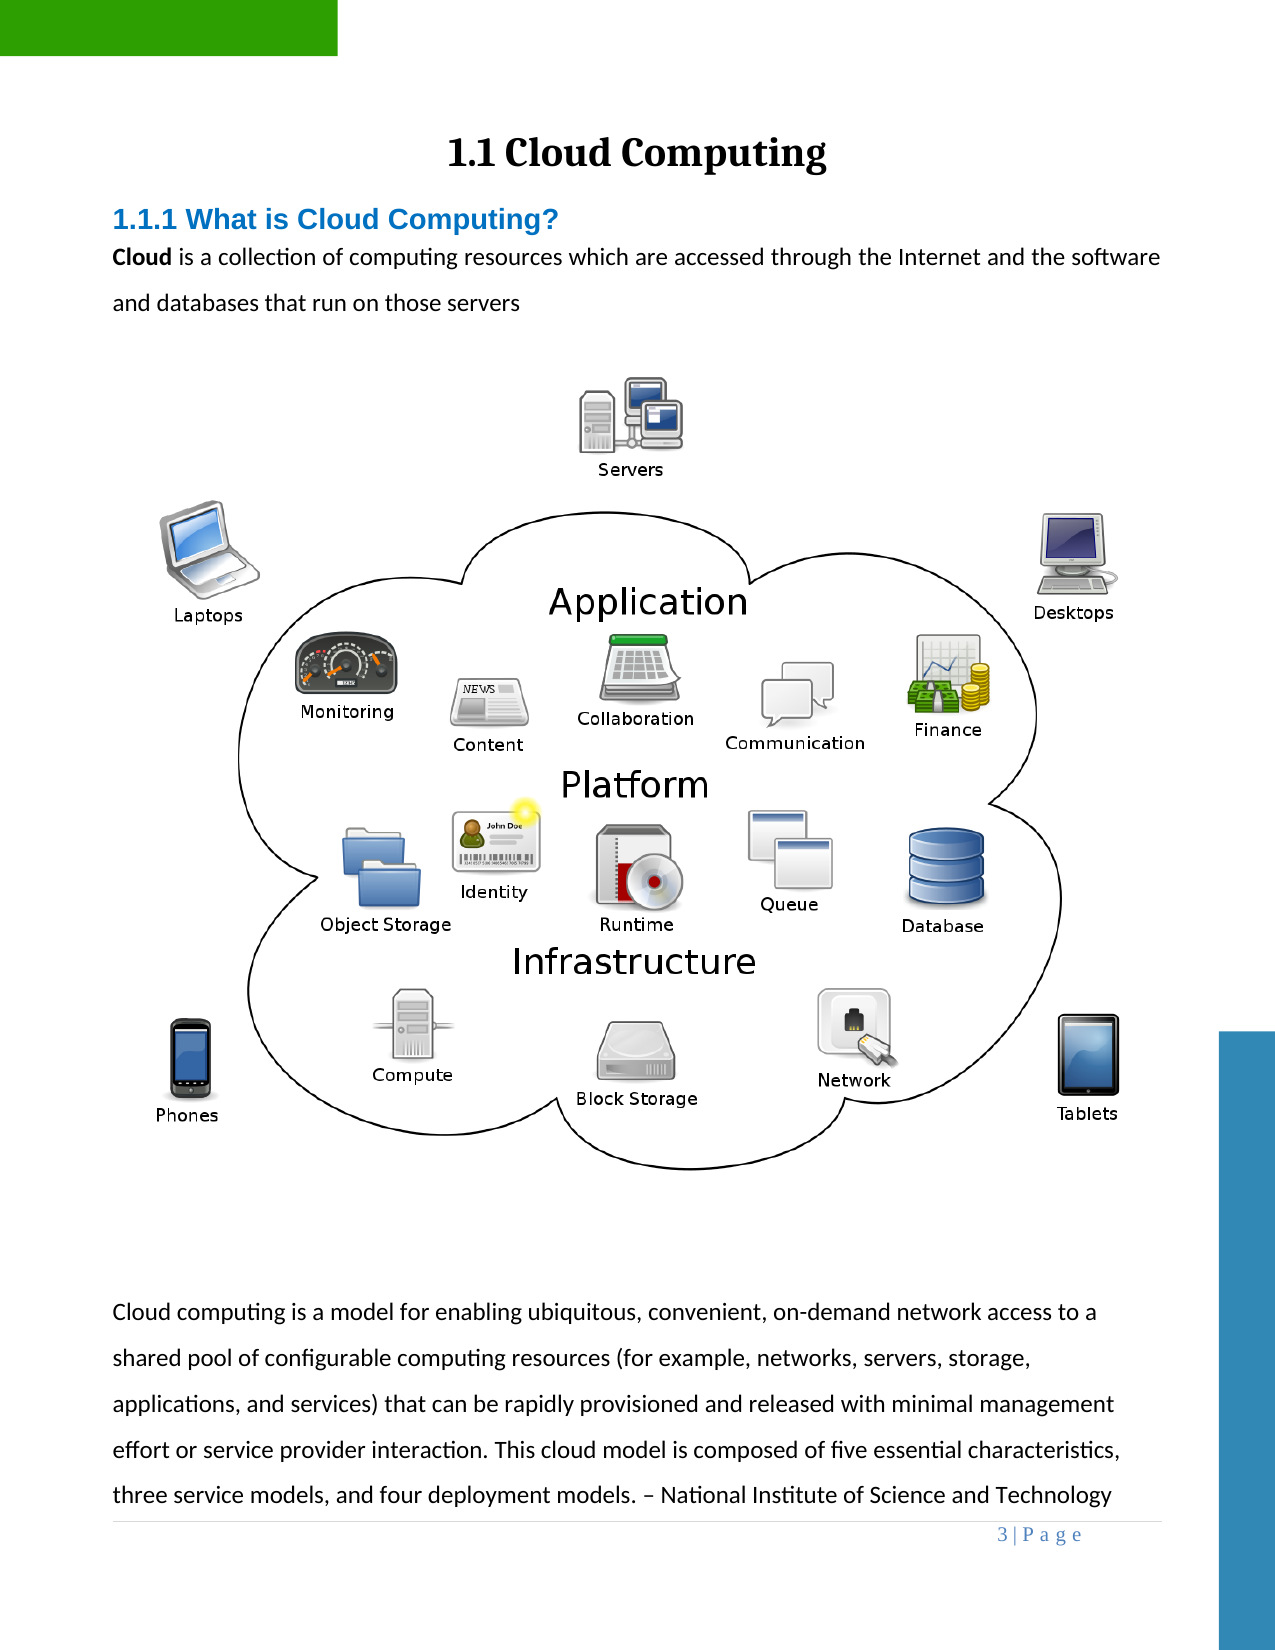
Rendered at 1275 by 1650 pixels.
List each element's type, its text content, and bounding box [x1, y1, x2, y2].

text effort or service provider interaction. This cloud model is composed of five essential characteristics, [112, 1434, 1162, 1464]
text Cloud is a collection of computing resources which are accessed through the Internet and the software and databases that run on those servers [112, 241, 1162, 318]
subtitle 1.1 Cloud Computing [112, 129, 1162, 177]
text three service models, and four deployment models. – National Institute of Science and Technology [112, 1479, 1162, 1510]
text applications, and services) that can be rapidly provisioned and released with minimal management [112, 1388, 1162, 1418]
text Cloud computing is a model for enabling ubiquitous, convenient, on-demand network access to a [112, 1297, 1162, 1327]
picture [112, 332, 1163, 1284]
subtitle 1.1.1 What is Cloud Computing? [112, 202, 1162, 235]
text shared pool of configurable computing resources (for example, networks, servers, storage, [112, 1342, 1162, 1373]
